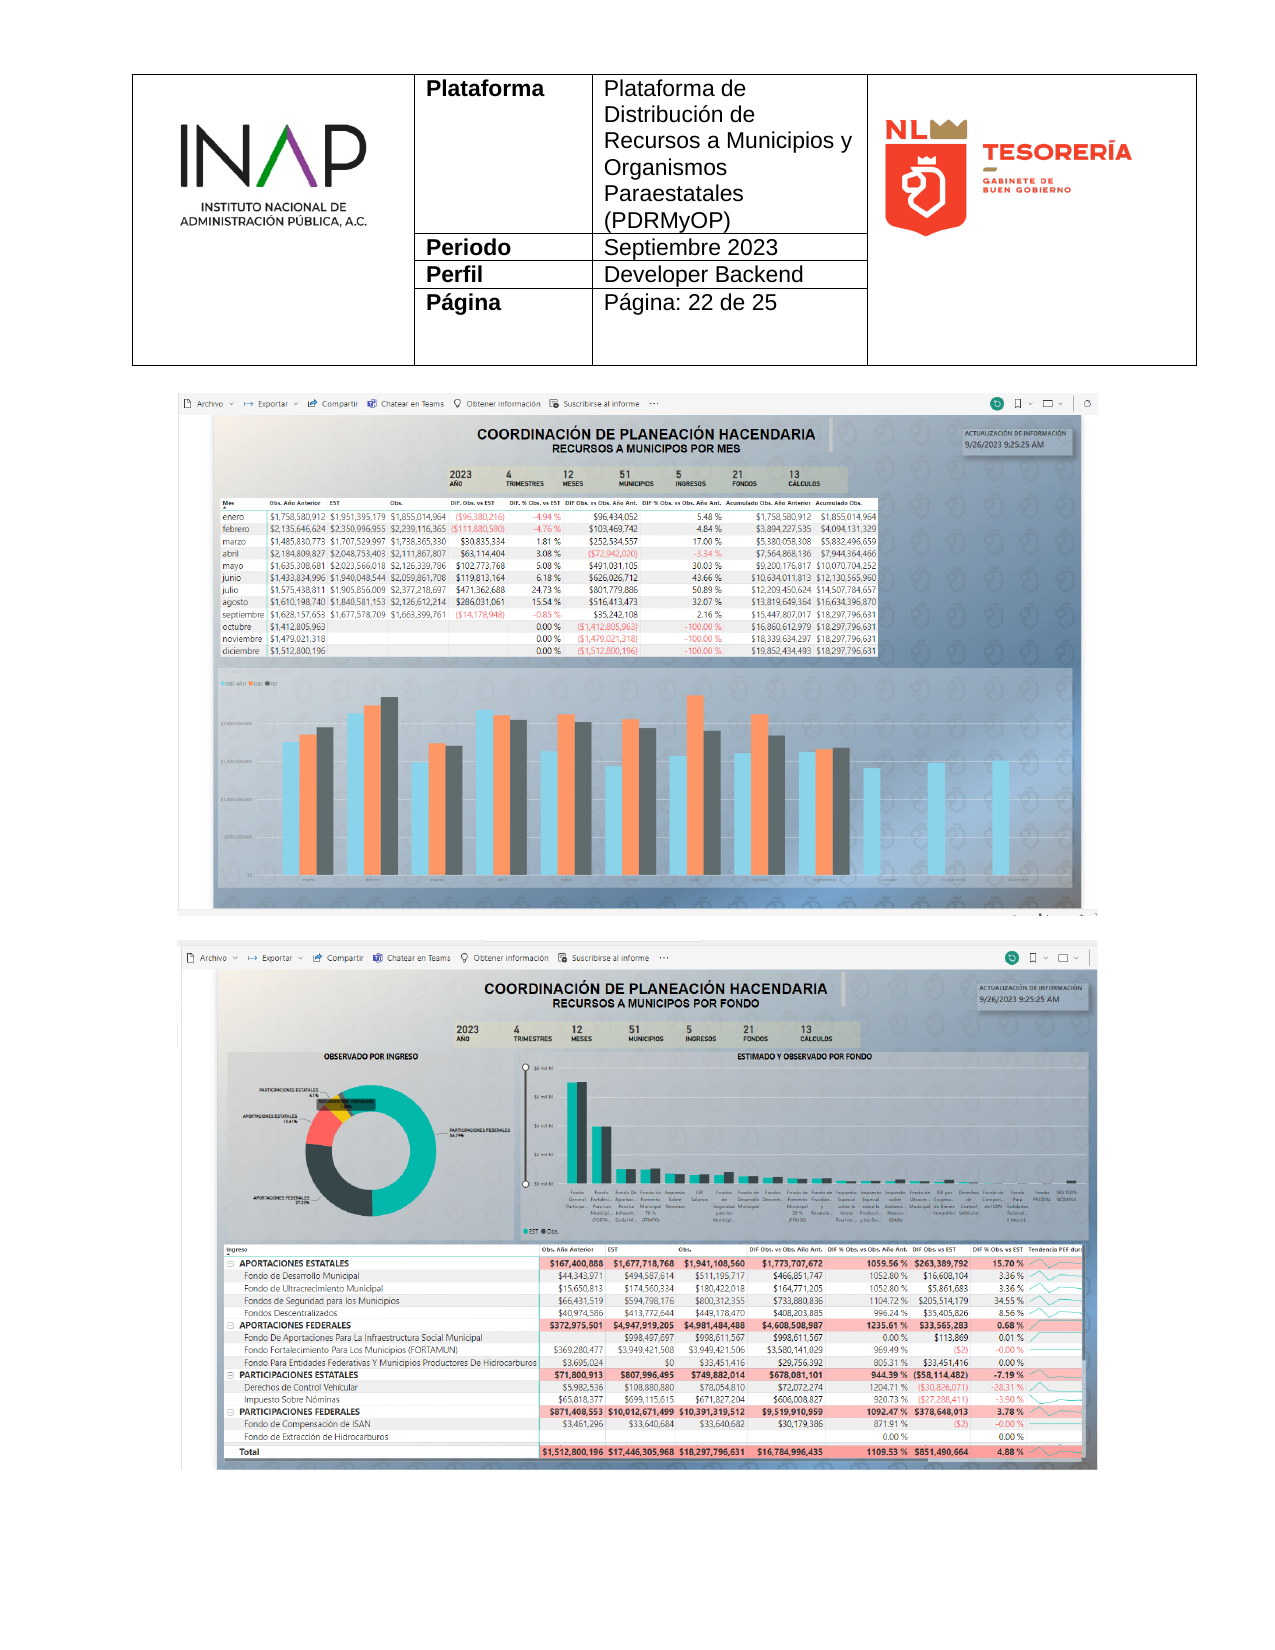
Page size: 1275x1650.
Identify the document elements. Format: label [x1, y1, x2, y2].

picture [878, 117, 1135, 237]
picture [143, 107, 400, 242]
picture [177, 393, 1098, 916]
picture [177, 940, 1098, 1470]
